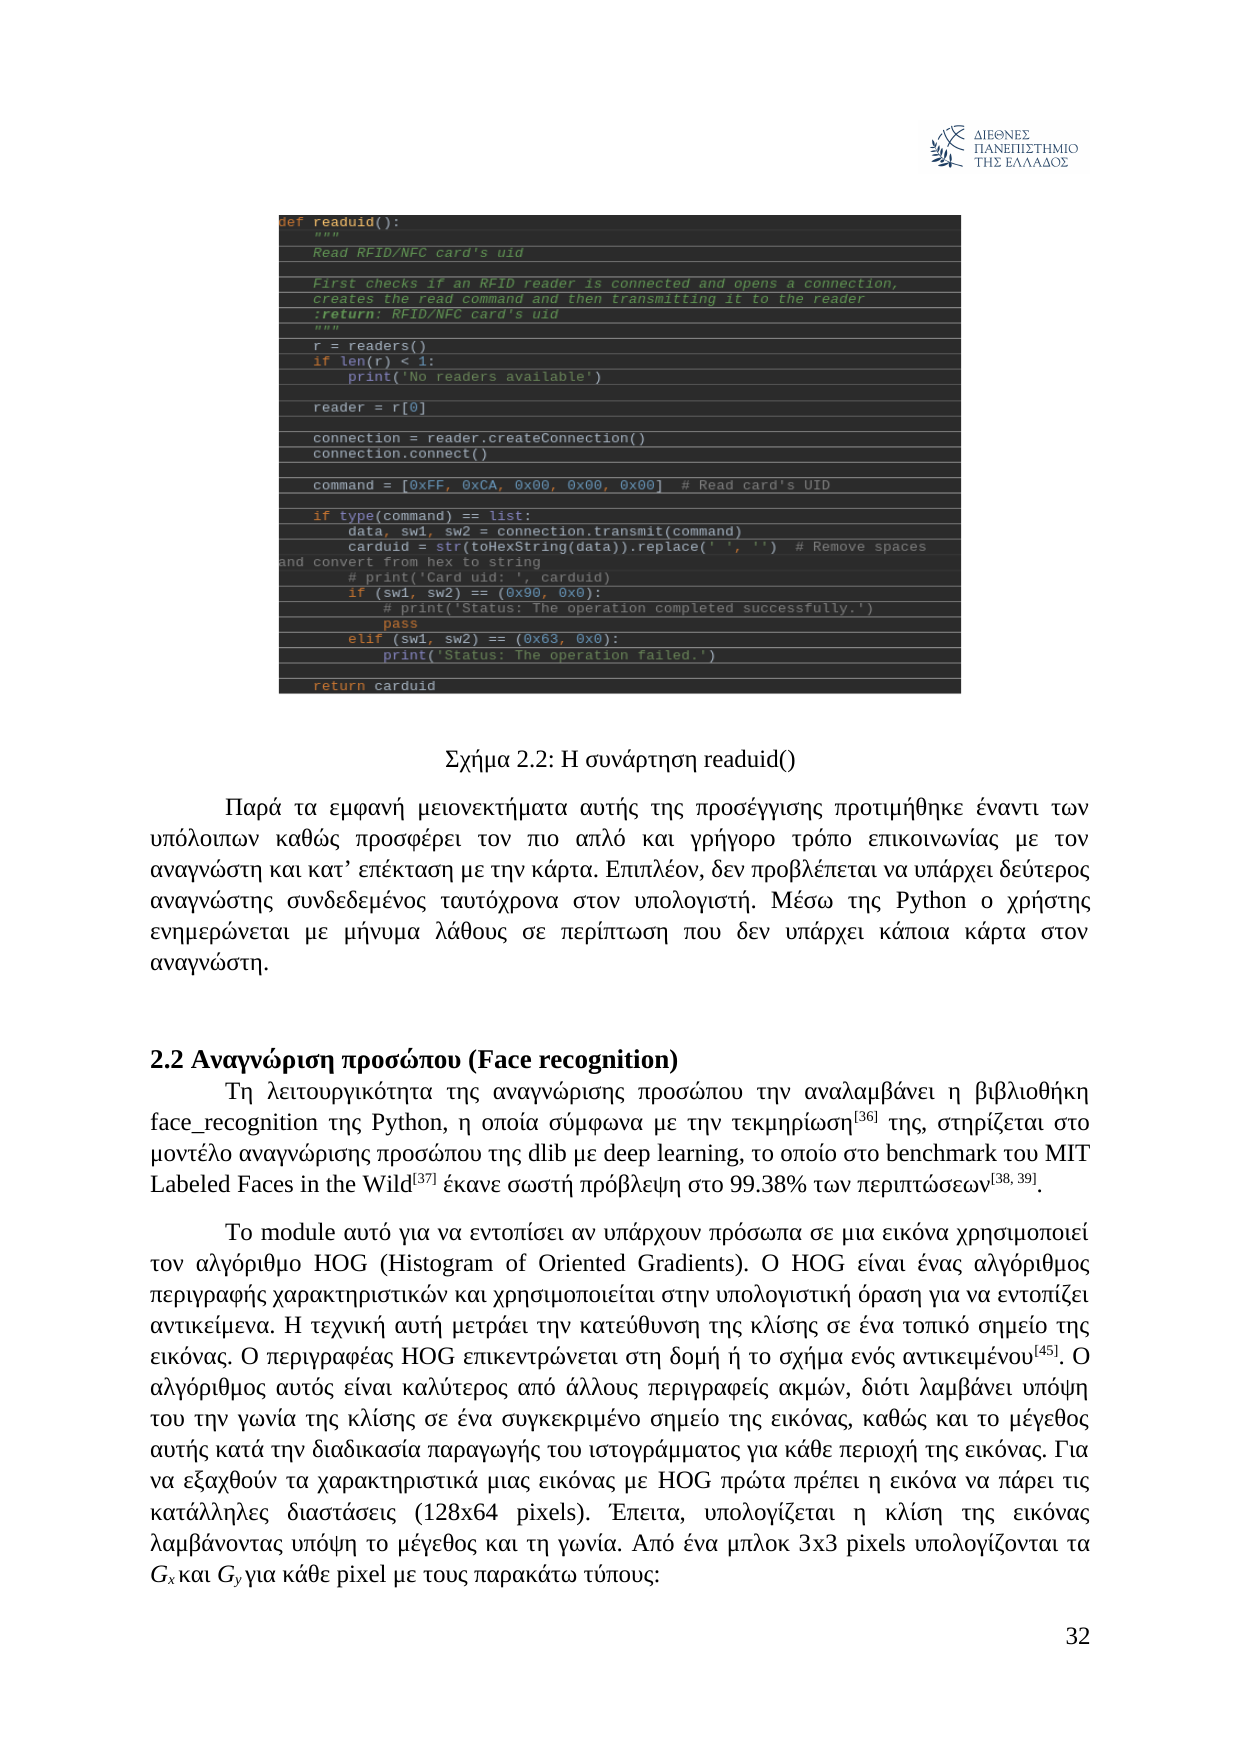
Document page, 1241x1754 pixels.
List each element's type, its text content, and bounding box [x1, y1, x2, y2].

text Τη λειτουργικότητα της αναγνώρισης προσώπου την αναλαμβάνει η βιβλιοθήκη face_recognition της Python, η οποία σύμφωνα με την τεκμηρίωση[36] της, στηρίζεται στο μοντέλο αναγνώρισης προσώπου της dlib με deep learning, το οποίο στο benchmark του MIT Labeled Faces in the Wild[37] έκανε σωστή πρόβλεψη στο 99.38% των περιπτώσεων[38, 39]. [150, 1076, 1090, 1198]
subtitle 2.2 Αναγνώριση προσώπου (Face recognition) [150, 1043, 1090, 1074]
text Παρά τα εμφανή μειονεκτήματα αυτής της προσέγγισης προτιμήθηκε έναντι των υπόλοιπων καθώς προσφέρει τον πιο απλό και γρήγορο τρόπο επικοινωνίας με τον αναγνώστη και κατ’ επέκταση με την κάρτα. Επιπλέον, δεν προβλέπεται να υπάρχει δεύτερος αναγνώστης συνδεδεμένος ταυτόχρονα στον υπολογιστή. Μέσω της Python o χρήστης ενημερώνεται με μήνυμα λάθους σε περίπτωση που δεν υπάρχει κάποια κάρτα στον αναγνώστη. [150, 792, 1090, 976]
text To module αυτό για να εντοπίσει αν υπάρχουν πρόσωπα σε μια εικόνα χρησιμοποιεί τον αλγόριθμο HOG (Histogram of Oriented Gradients). O HOG είναι ένας αλγόριθμος περιγραφής χαρακτηριστικών και χρησιμοποιείται στην υπολογιστική όραση για να εντοπίζει αντικείμενα. Η τεχνική αυτή μετράει την κατεύθυνση της κλίσης σε ένα τοπικό σημείο της εικόνας. O περιγραφέας ΗΟG επικεντρώνεται στη δομή ή το σχήμα ενός αντικειμένου[45]. Ο αλγόριθμος αυτός είναι καλύτερος από άλλους περιγραφείς ακμών, διότι λαμβάνει υπόψη του την γωνία της κλίσης σε ένα συγκεκριμένο σημείο της εικόνας, καθώς και το μέγεθος αυτής κατά την διαδικασία παραγωγής του ιστογράμματος για κάθε περιοχή της εικόνας. Για να εξαχθούν τα χαρακτηριστικά μιας εικόνας με HOG πρώτα πρέπει η εικόνα να πάρει τις κατάλληλες διαστάσεις (128x64 pixels). Έπειτα, υπολογίζεται η κλίση της εικόνας λαμβάνοντας υπόψη το μέγεθος και τη γωνία. Από ένα μπλοκ 3x3 pixels υπολογίζονται τα Gx και Gy για κάθε pixel με τους παρακάτω τύπους: [150, 1217, 1090, 1587]
text Σχήμα 2.2: Η συνάρτηση readuid() [150, 744, 1090, 773]
picture [917, 120, 1091, 174]
